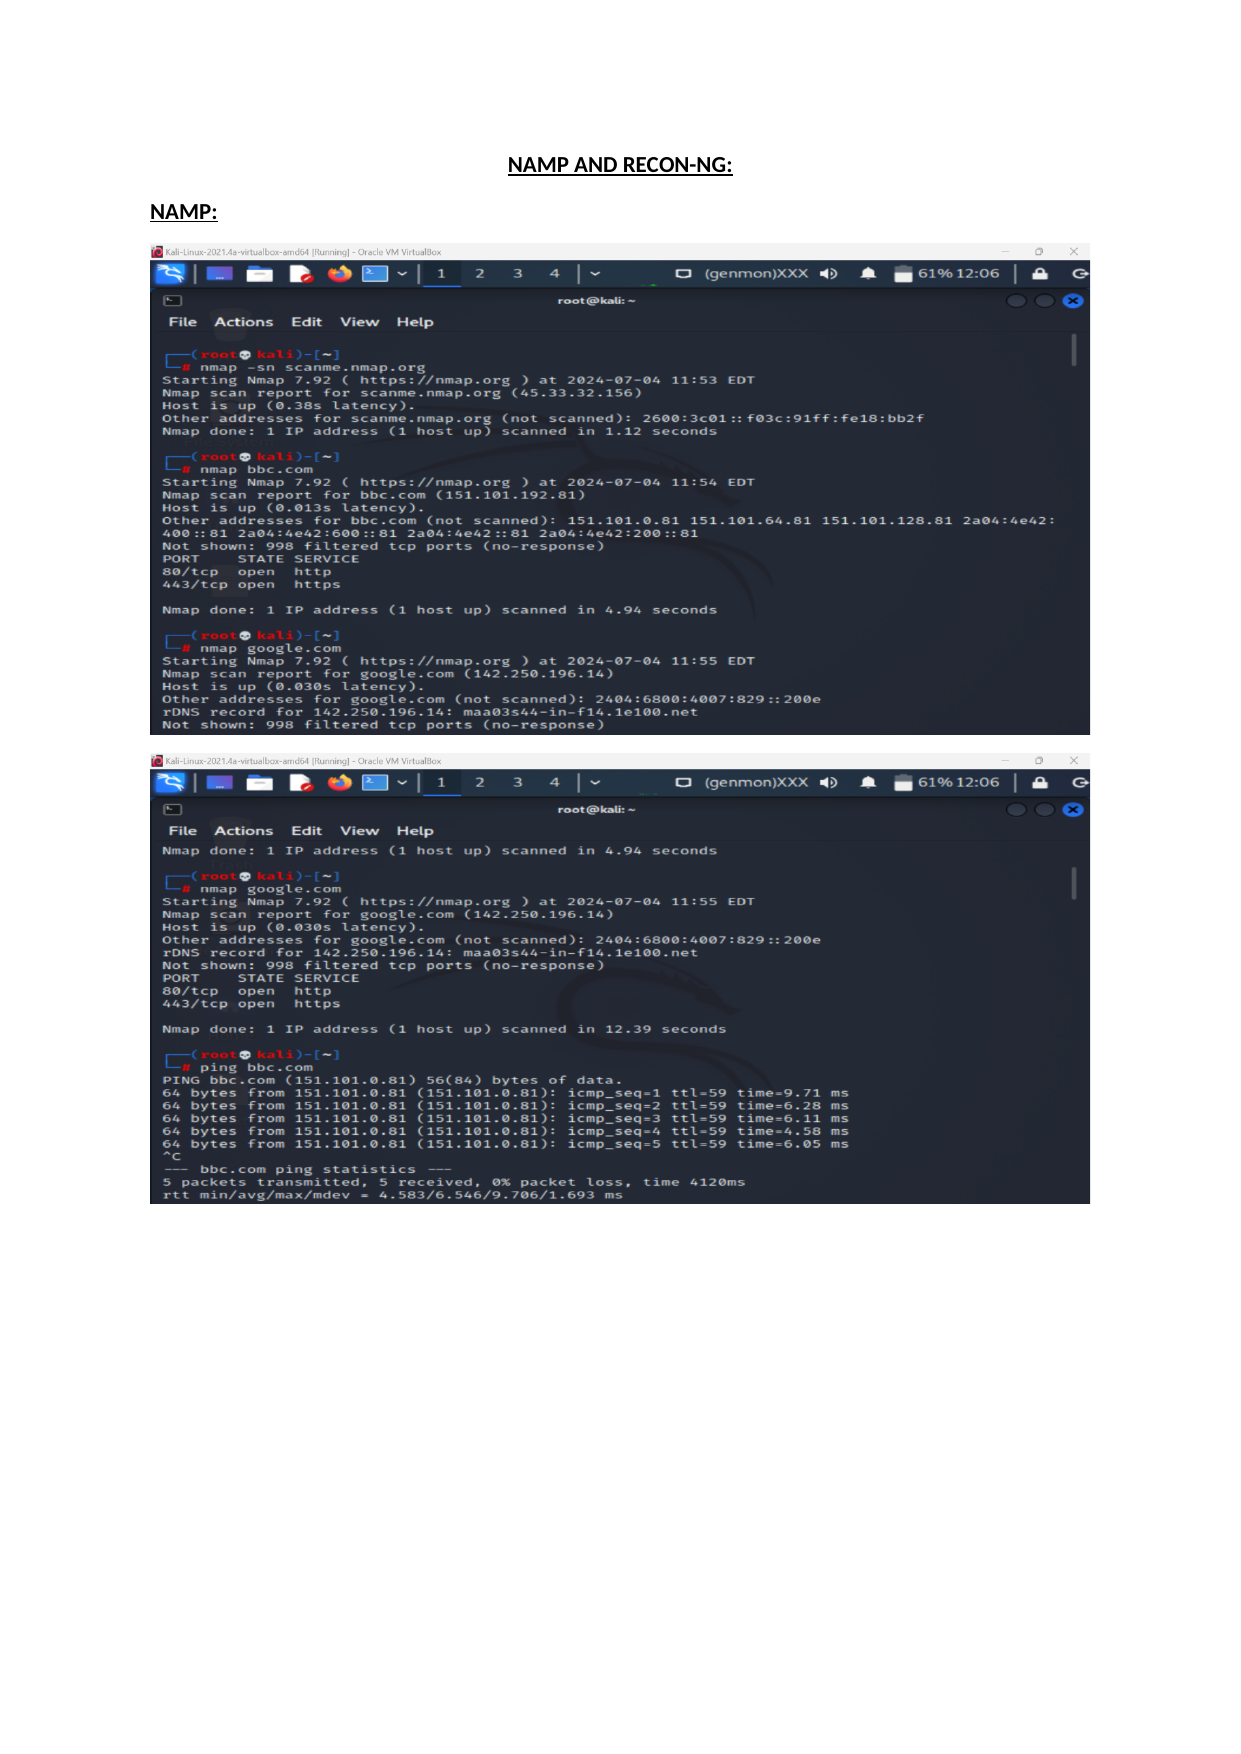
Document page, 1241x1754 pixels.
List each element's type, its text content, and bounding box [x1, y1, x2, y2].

text NAMP: [150, 197, 1090, 225]
text NAMP AND RECON-NG: [150, 150, 1090, 178]
picture [150, 243, 1091, 735]
picture [150, 753, 1091, 1204]
